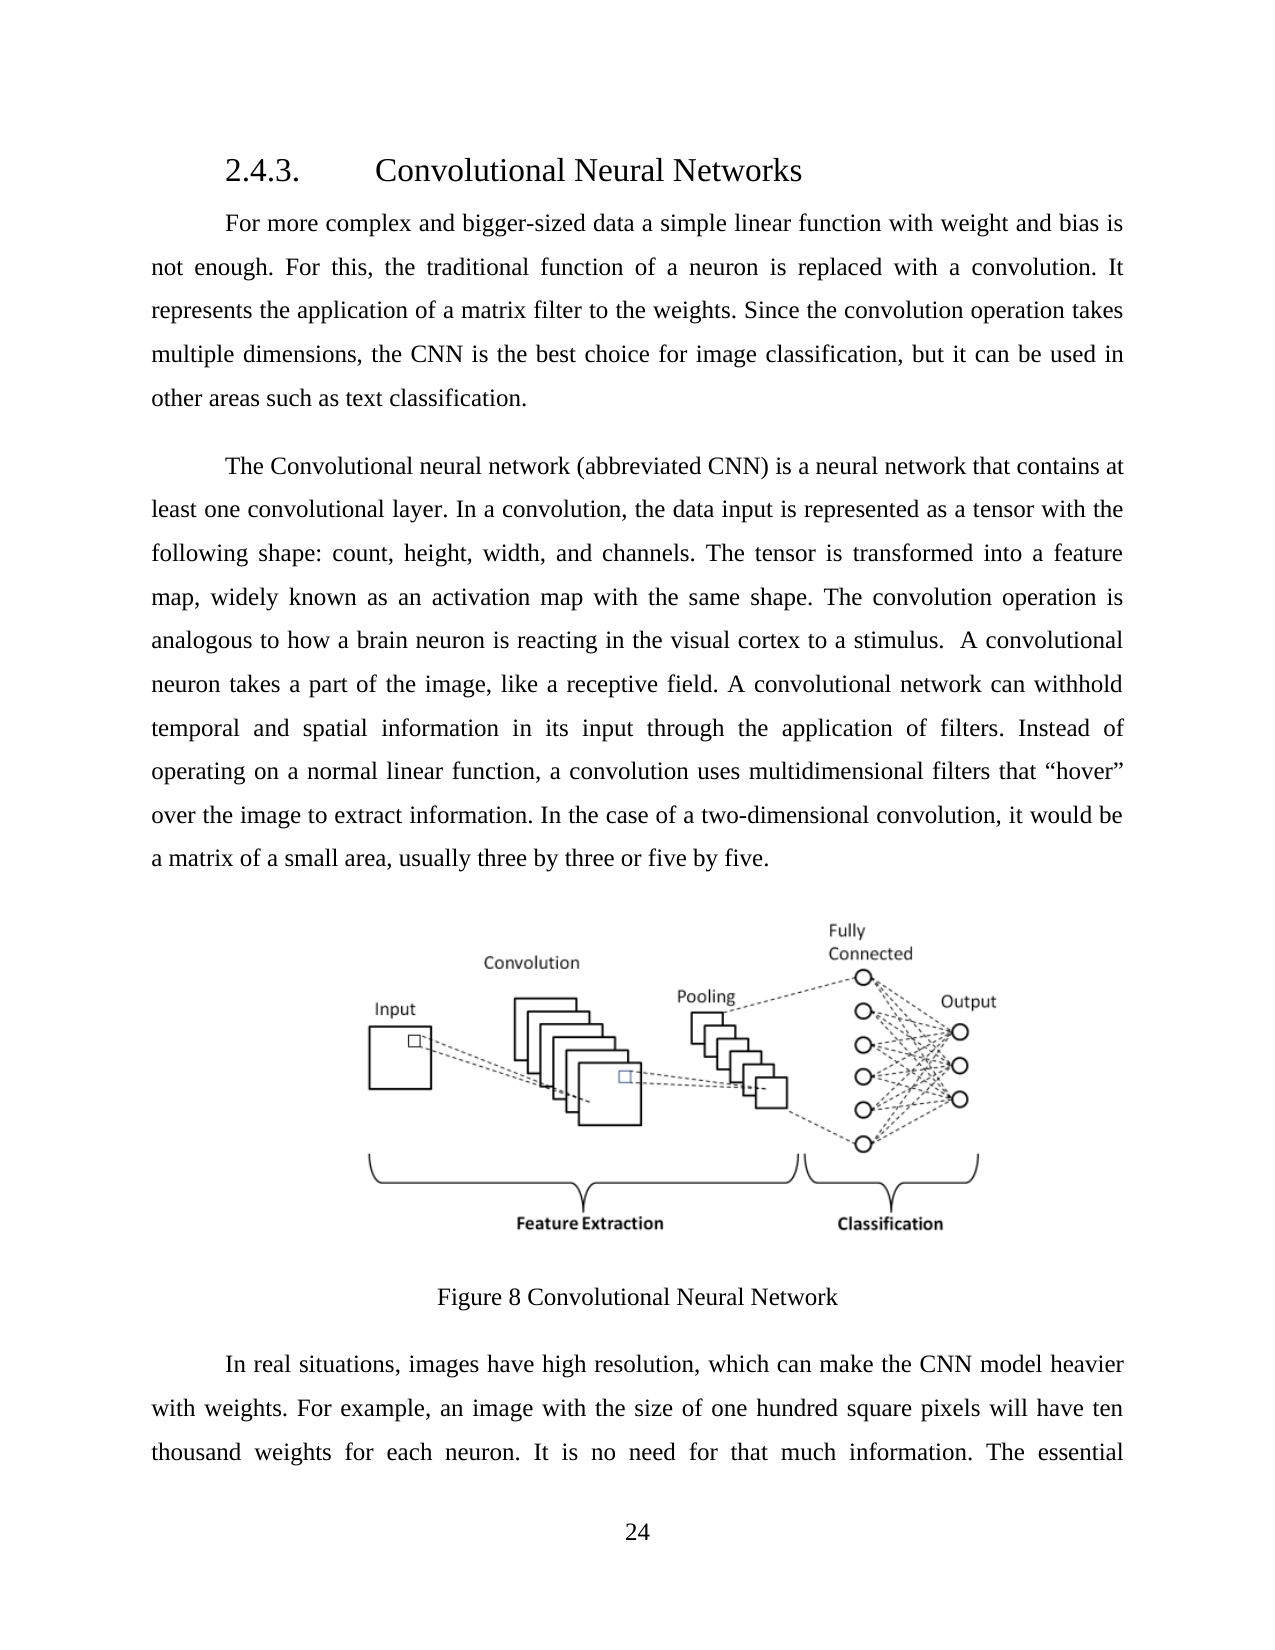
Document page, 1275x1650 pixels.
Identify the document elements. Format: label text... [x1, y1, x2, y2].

text The Convolutional neural network (abbreviated CNN) is a neural network that contains at least one convolutional layer. In a convolution, the data input is represented as a tensor with the following shape: count, height, width, and channels. The tensor is transformed into a feature map, widely known as an activation map with the same shape. The convolution operation is analogous to how a brain neuron is reacting in the visual cortex to a stimulus. A convolutional neuron takes a part of the image, like a receptive field. A convolutional network can withhold temporal and spatial information in its input through the application of filters. Instead of operating on a normal linear function, a convolution uses multidimensional filters that “hover” over the image to extract information. In the case of a two-dimensional convolution, it would be a matrix of a small area, usually three by three or five by five. [151, 451, 1125, 872]
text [151, 1349, 1125, 1466]
text Figure 8 Convolutional Neural Network [150, 1282, 1125, 1310]
text For more complex and bigger-sized data a simple linear function with weight and bias is not enough. For this, the traditional function of a neuron is replaced with a convolution. It represents the application of a matrix filter to the weights. Since the convolution operation takes multiple dimensions, the CNN is the best choice for image classification, but it can be used in other areas such as text classification. [151, 208, 1125, 412]
picture [340, 911, 1010, 1243]
subtitle Convolutional Neural Networks [225, 150, 1125, 188]
